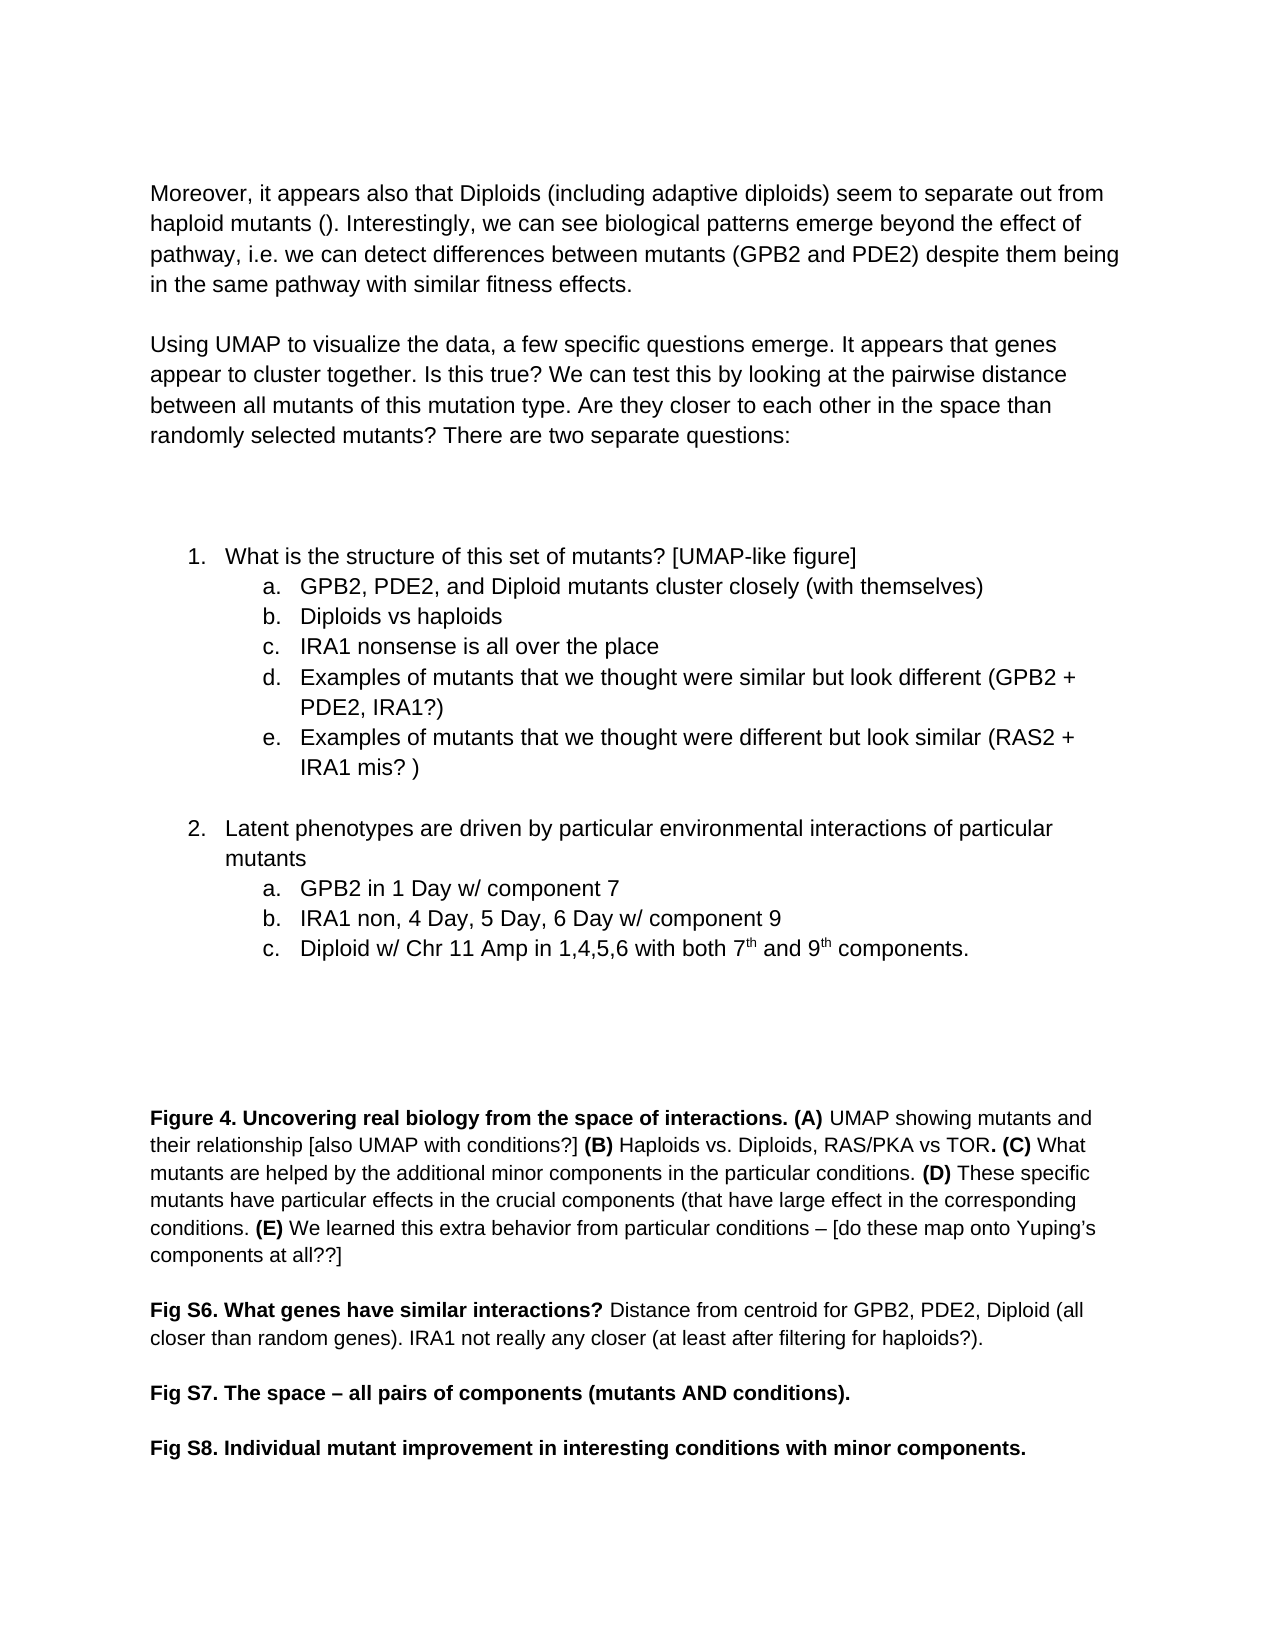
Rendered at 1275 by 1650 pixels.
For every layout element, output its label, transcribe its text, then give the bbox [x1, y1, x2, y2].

list Examples of mutants that we thought were different but look similar (RAS2 + IRA1 mis? ) [262, 724, 1125, 781]
text Moreover, it appears also that Diploids (including adaptive diploids) seem to separate out from haploid mutants (). Interestingly, we can see biological patterns emerge beyond the effect of pathway, i.e. we can detect differences between mutants (GPB2 and PDE2) despite them being in the same pathway with similar fitness effects. [150, 180, 1125, 297]
list GPB2 in 1 Day w/ component 7 [262, 875, 1125, 901]
list What is the structure of this set of mutants? [UMAP-like figure] [187, 543, 1125, 569]
list Diploids vs haploids [262, 603, 1125, 629]
text Figure 4. Uncovering real biology from the space of interactions. (A) UMAP showing mutants and their relationship [also UMAP with conditions?] (B) Haploids vs. Diploids, RAS/PKA vs TOR. (C) What mutants are helped by the additional minor components in the particular conditions. (D) These specific mutants have particular effects in the crucial components (that have large effect in the corresponding conditions. (E) We learned this extra behavior from particular conditions – [do these map onto Yuping’s components at all??] [150, 1106, 1125, 1267]
list Latent phenotypes are driven by particular environmental interactions of particular mutants [187, 814, 1125, 871]
text Using UMAP to visualize the data, a few specific questions emerge. It appears that genes appear to cluster together. Is this true? We can test this by looking at the pairwise distance between all mutants of this mutation type. Are they closer to each other in the space than randomly selected mutants? There are two separate questions: [150, 331, 1125, 448]
text Fig S8. Individual mutant improvement in interesting conditions with minor components. [150, 1436, 1125, 1460]
list IRA1 nonsense is all over the place [262, 633, 1125, 660]
list Diploid w/ Chr 11 Amp in 1,4,5,6 with both 7th and 9th components. [262, 935, 1125, 962]
list GPB2, PDE2, and Diploid mutants cluster closely (with themselves) [262, 573, 1125, 599]
text Fig S7. The space – all pairs of components (mutants AND conditions). [150, 1381, 1125, 1405]
list IRA1 non, 4 Day, 5 Day, 6 Day w/ component 9 [262, 905, 1125, 932]
text Fig S6. What genes have similar interactions? Distance from centroid for GPB2, PDE2, Diploid (all closer than random genes). IRA1 not really any closer (at least after filtering for haploids?). [150, 1298, 1125, 1350]
list Examples of mutants that we thought were similar but look different (GPB2 + PDE2, IRA1?) [262, 663, 1125, 720]
